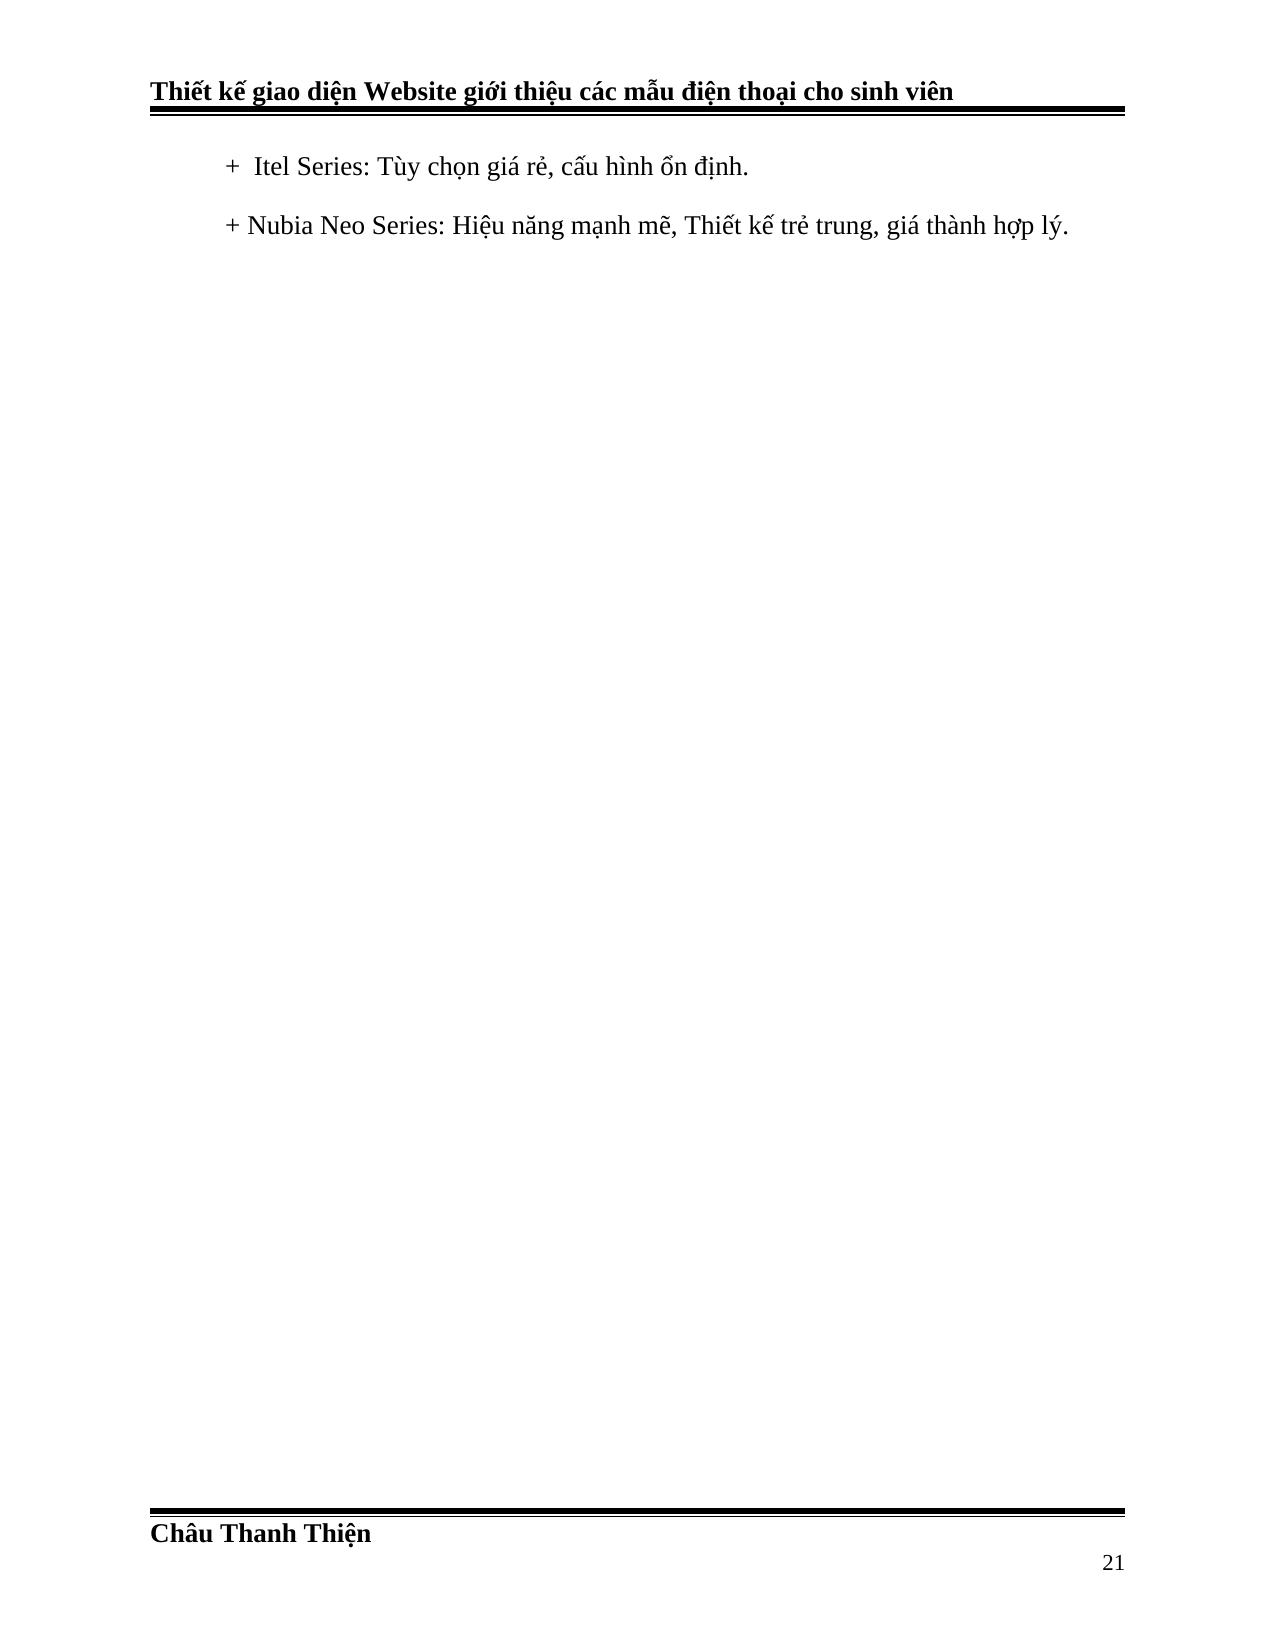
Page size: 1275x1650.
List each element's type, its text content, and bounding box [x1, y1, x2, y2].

text + Nubia Neo Series: Hiệu năng mạnh mẽ, Thiết kế trẻ trung, giá thành hợp lý. [150, 209, 1125, 240]
text + Itel Series: Tùy chọn giá rẻ, cấu hình ổn định. [150, 150, 1125, 181]
